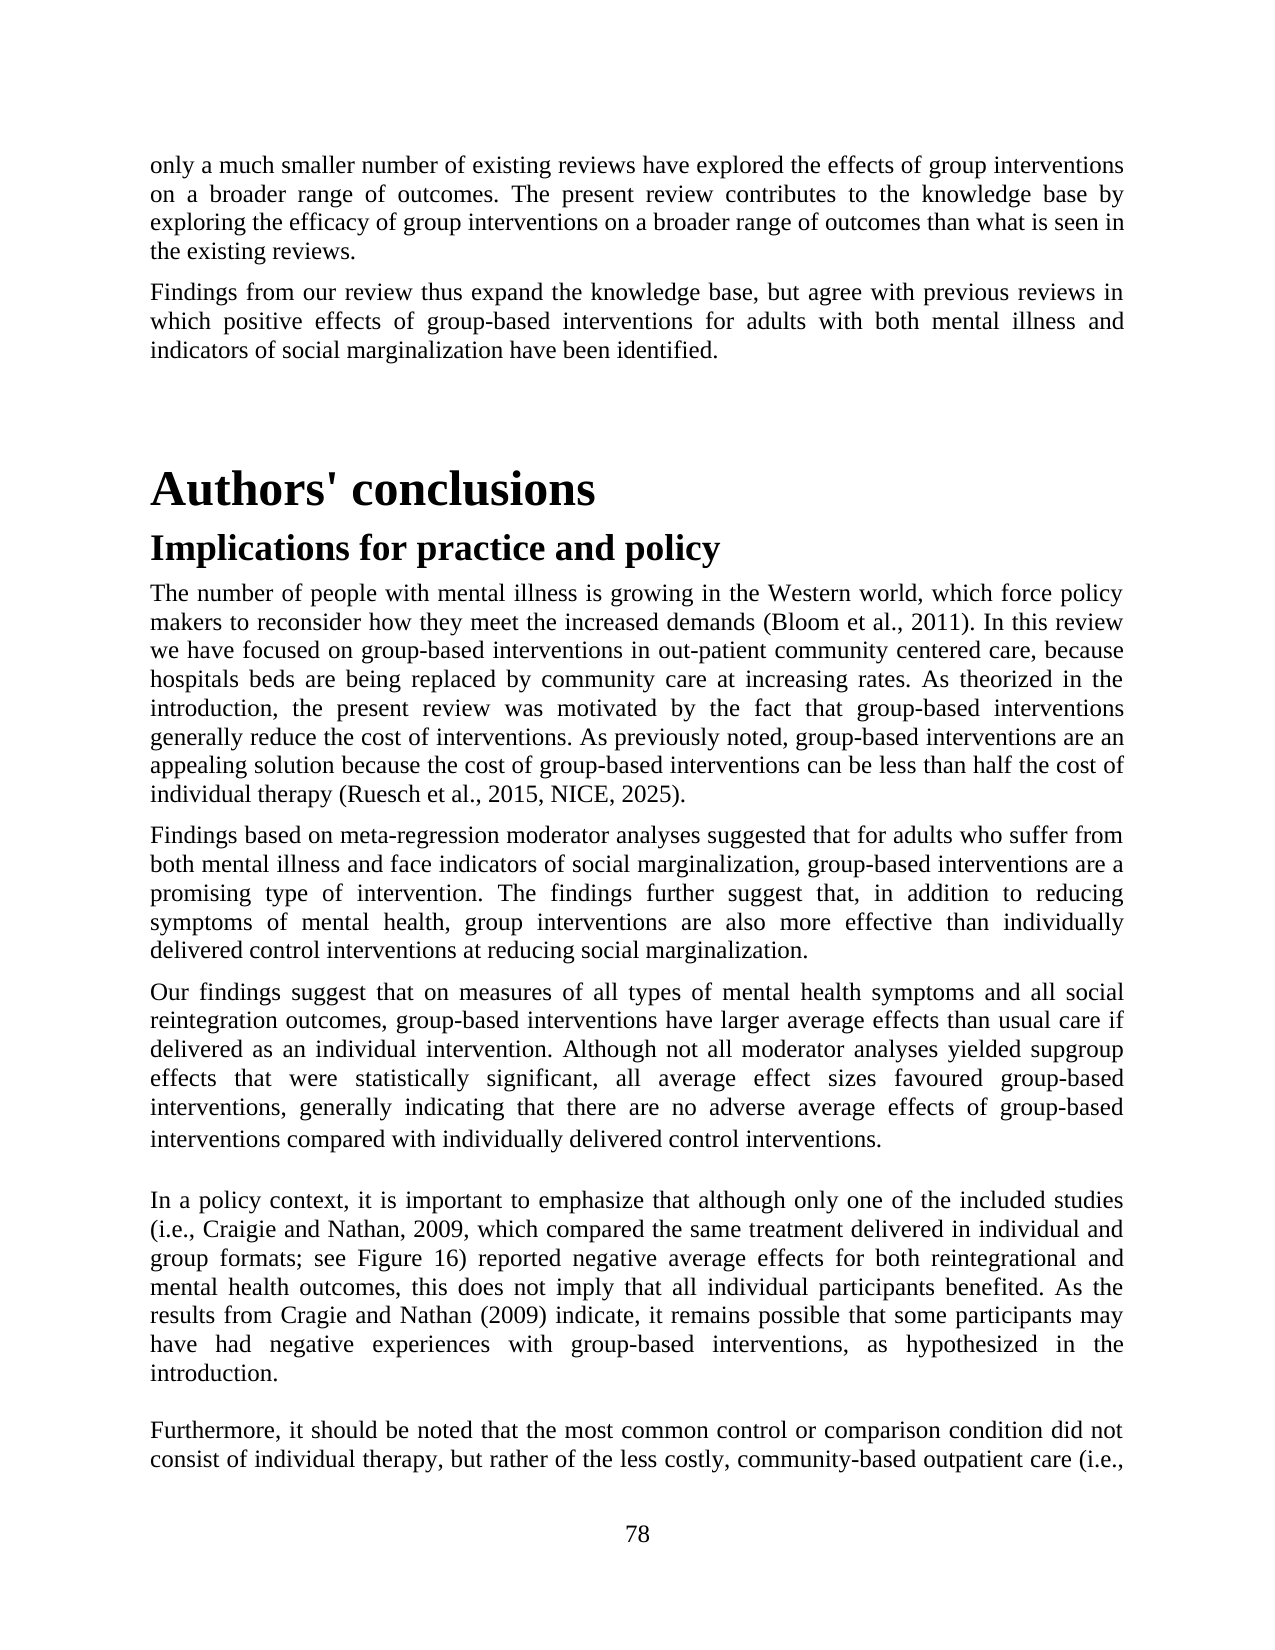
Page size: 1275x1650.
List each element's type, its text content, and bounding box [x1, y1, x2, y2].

subtitle Implications for practice and policy [150, 526, 1125, 569]
subtitle Authors' conclusions [150, 459, 1125, 516]
